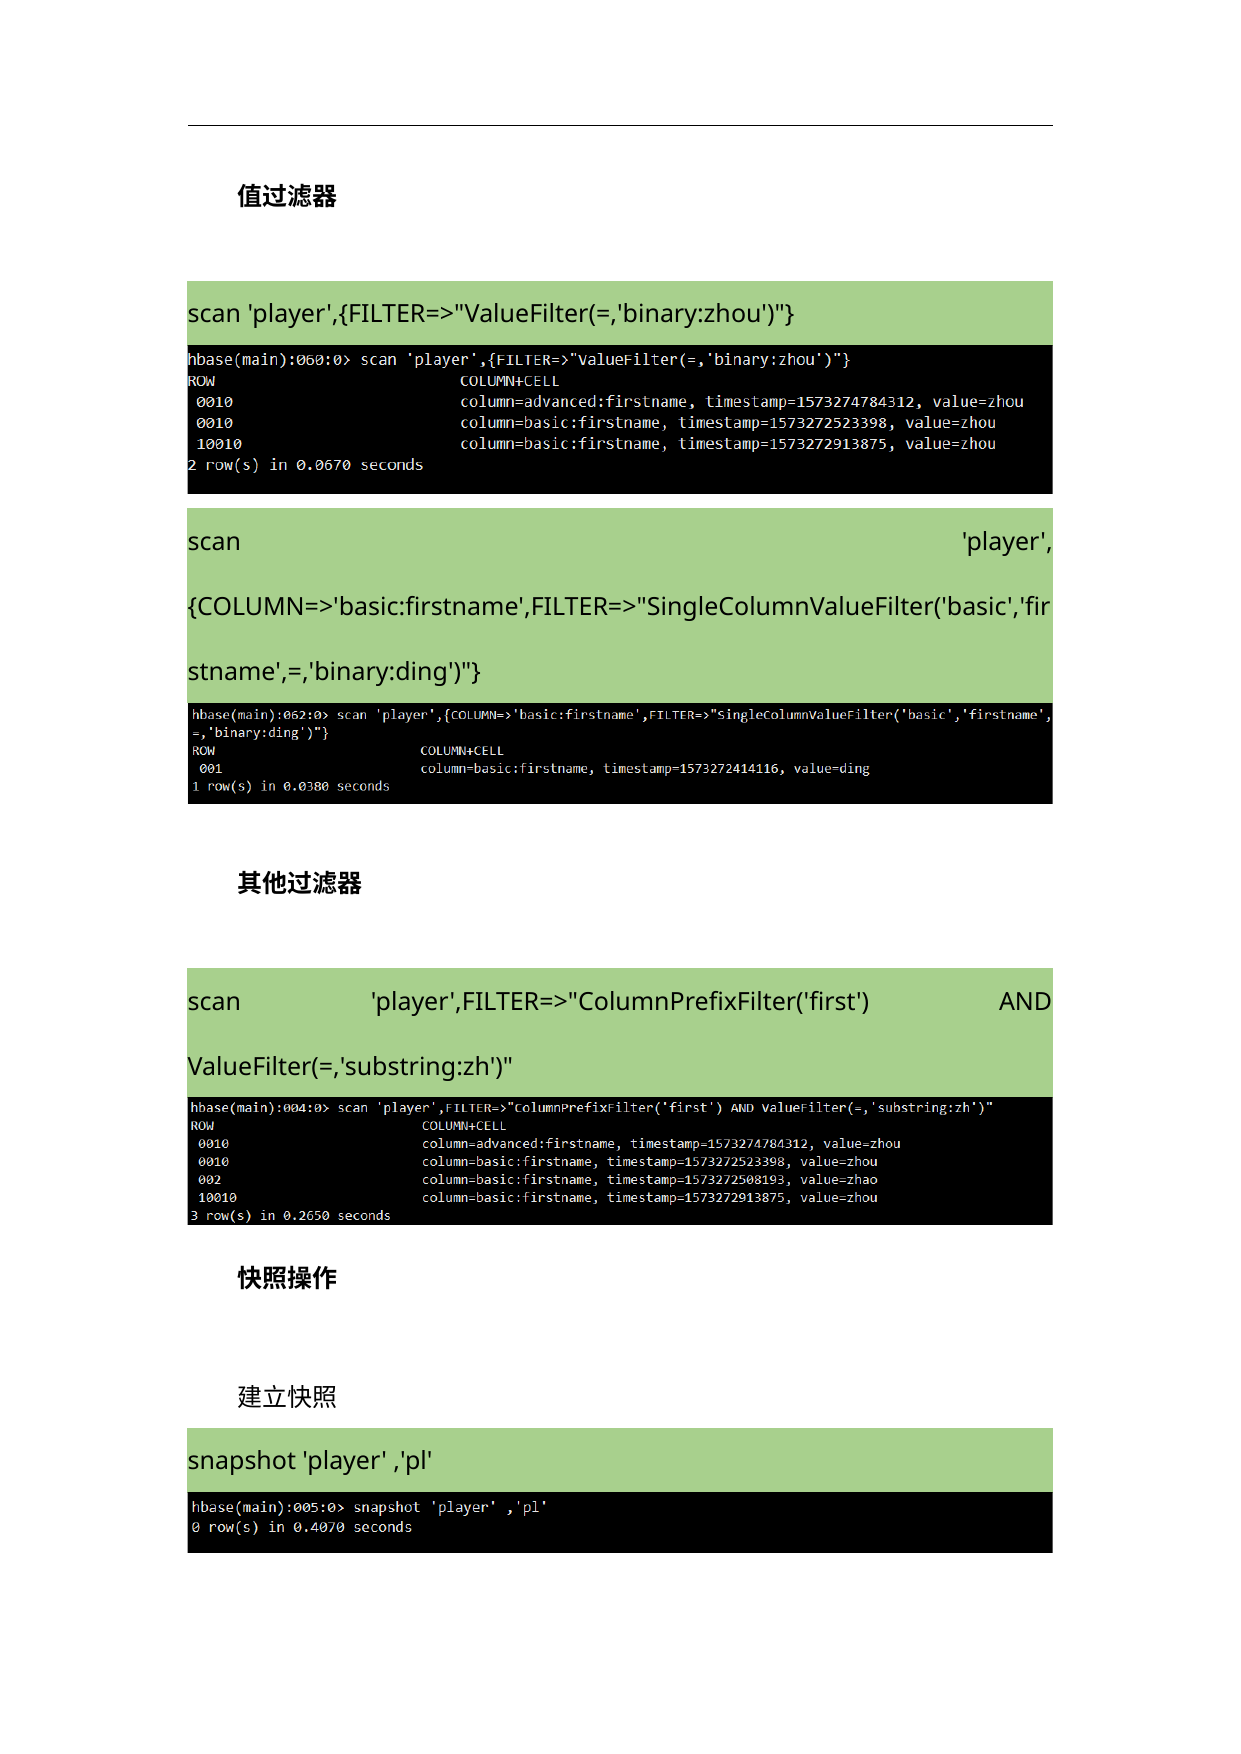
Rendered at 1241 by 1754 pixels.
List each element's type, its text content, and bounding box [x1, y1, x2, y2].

text 建立快照 [187, 1363, 1053, 1428]
picture [187, 1492, 1053, 1553]
text scan 'player',{FILTER=>"ValueFilter(=,'binary:zhou')"} [187, 281, 1053, 345]
picture [187, 703, 1053, 804]
picture [187, 345, 1053, 494]
text snapshot 'player' ,'pl' [187, 1428, 1053, 1492]
text scan 'player',{COLUMN=>'basic:firstname',FILTER=>"SingleColumnValueFilter('basic','firstname',=,'binary:ding')"} [187, 508, 1053, 703]
subtitle 快照操作 [187, 1244, 1053, 1309]
subtitle 值过滤器 [187, 162, 1053, 227]
picture [187, 1097, 1053, 1225]
subtitle 其他过滤器 [187, 849, 1053, 914]
text scan 'player',FILTER=>"ColumnPrefixFilter('first') AND ValueFilter(=,'substring:zh')" [187, 968, 1053, 1097]
